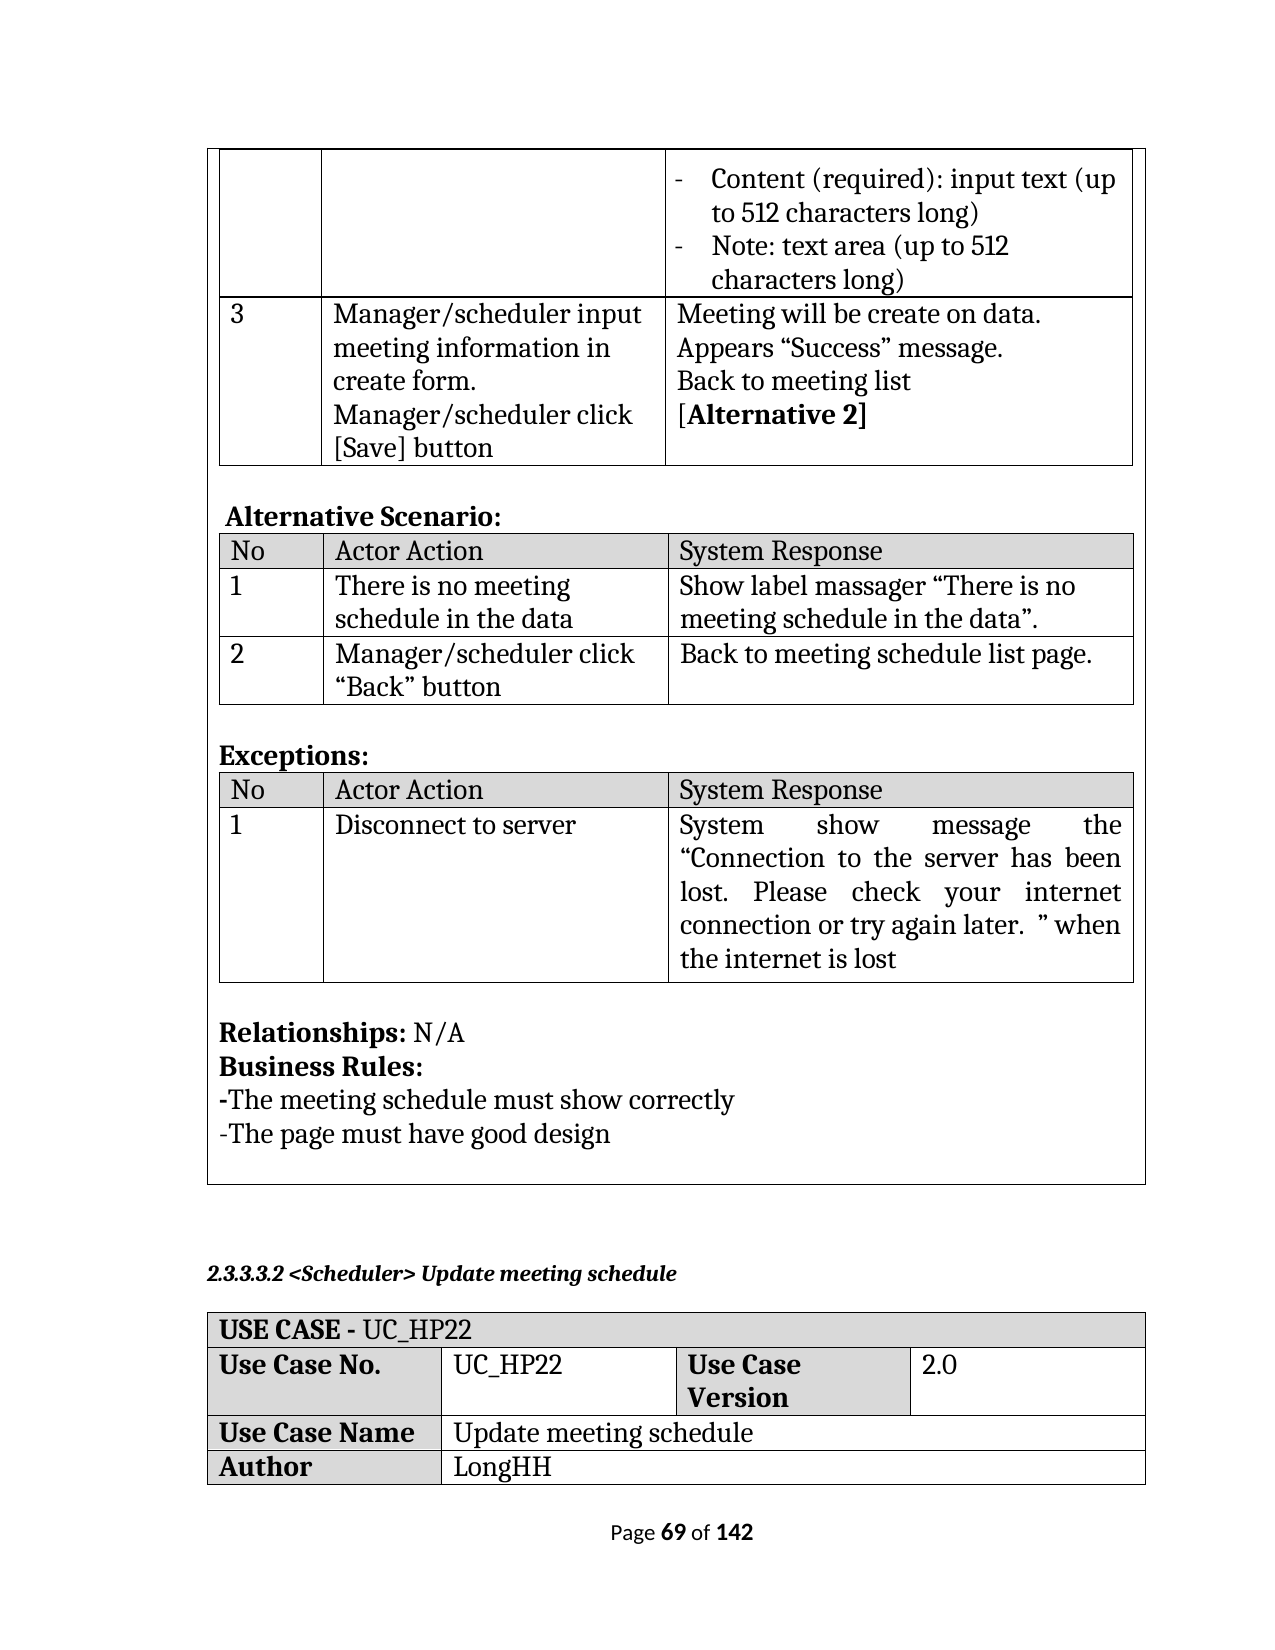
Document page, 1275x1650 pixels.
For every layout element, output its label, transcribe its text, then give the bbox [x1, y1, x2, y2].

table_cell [208, 149, 1145, 1184]
table_cell Update meeting schedule [442, 1416, 1145, 1449]
table_cell Author [208, 1451, 441, 1484]
table_header USE CASE - UC_HP22 [208, 1313, 1145, 1347]
table_cell Use Case No. [208, 1348, 441, 1415]
table_cell UC_HP22 [442, 1348, 676, 1415]
table_cell LongHH [442, 1451, 1145, 1484]
text 2.3.3.3.2 <Scheduler> Update meeting schedule [207, 1261, 1157, 1287]
table_cell 2.0 [911, 1348, 1145, 1415]
table_cell Use Case Version [677, 1348, 910, 1415]
table_cell Use Case Name [208, 1416, 441, 1449]
